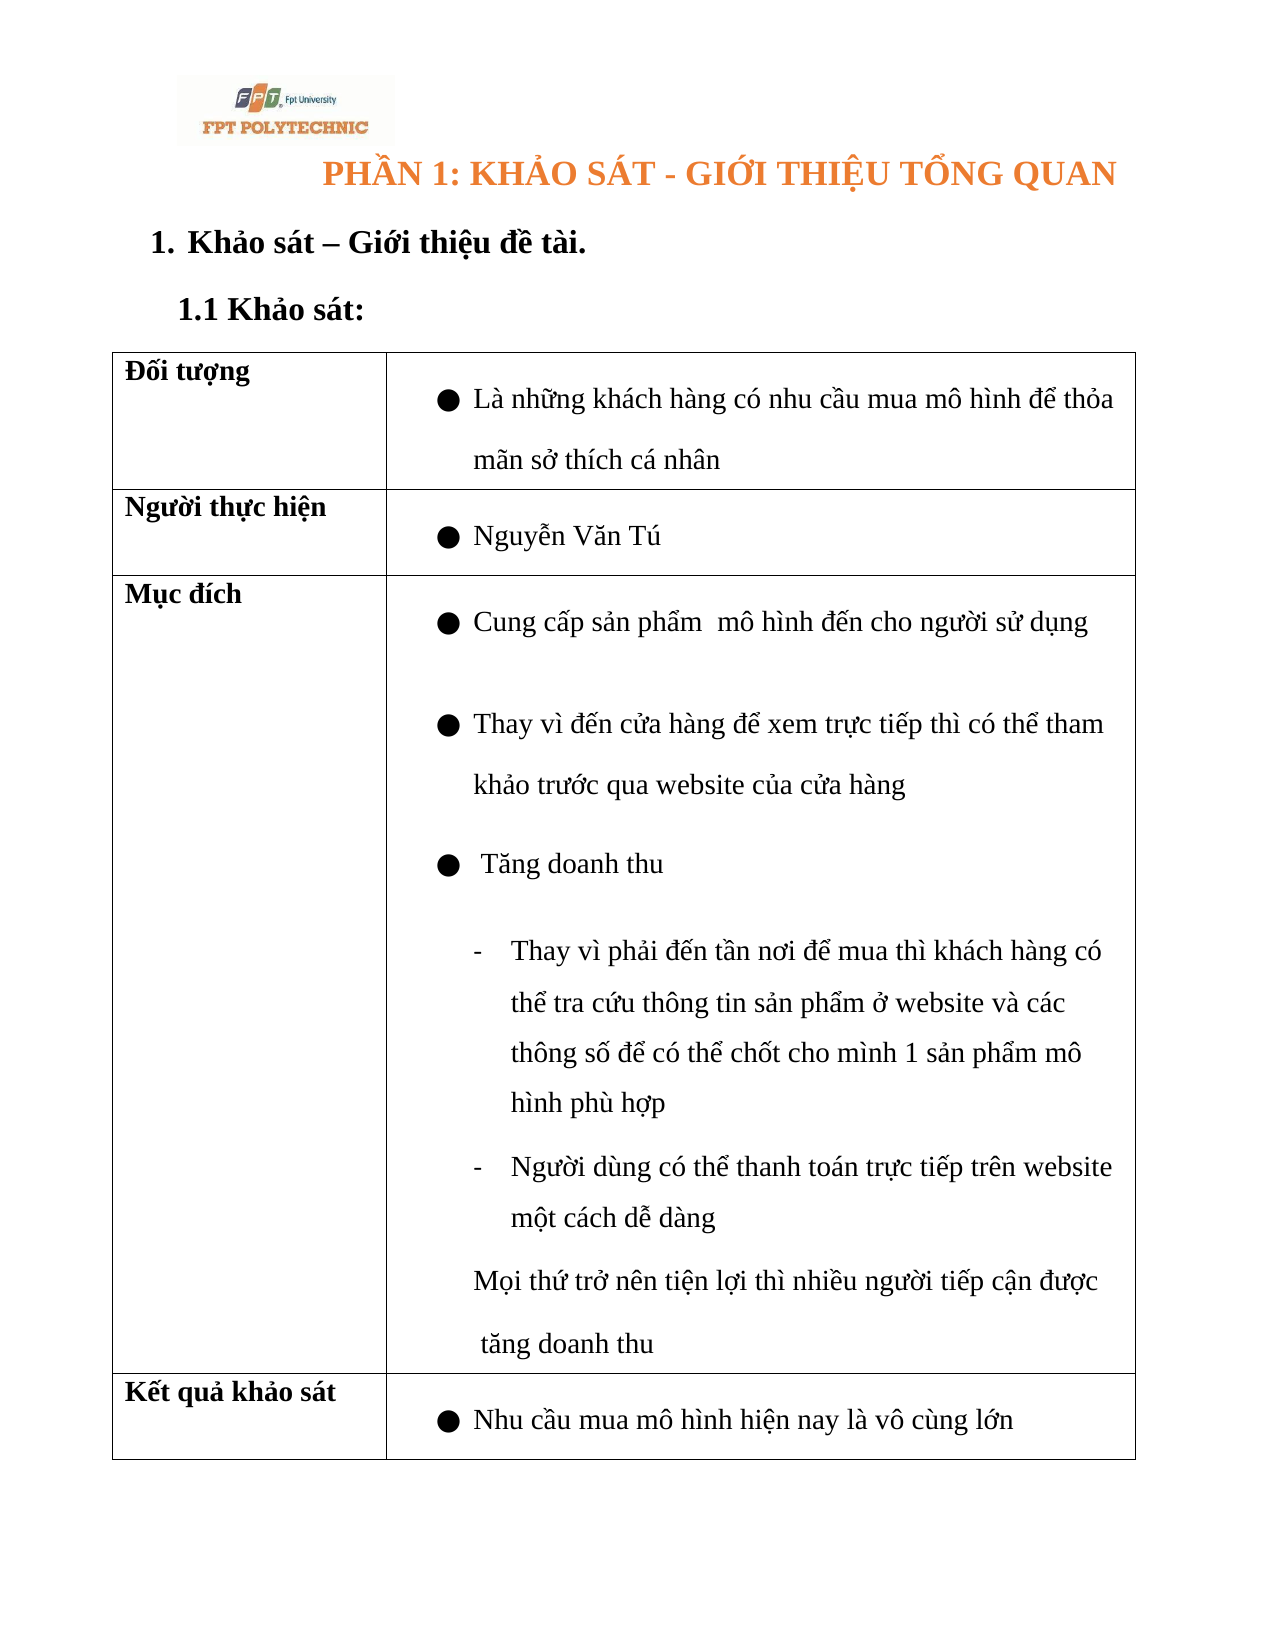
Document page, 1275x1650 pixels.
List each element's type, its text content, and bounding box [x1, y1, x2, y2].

table_cell Nguyễn Văn Tú [387, 490, 1135, 575]
picture [176, 75, 395, 146]
table_cell Mục đích [113, 576, 386, 1373]
table_cell Người thực hiện [113, 490, 386, 575]
subtitle Khảo sát – Giới thiệu đề tài. [150, 223, 1198, 261]
table_cell Cung cấp sản phẩm mô hình đến cho người sử dụng Thay vì đến cửa hàng để xem trực tiếp thì có thể tham khảo trước qua website của cửa hàng Tăng doanh thu Thay vì phải đến tần nơi để mua thì khách hàng có thể tra cứu thông tin sản phẩm ở website và các thông số để có thể chốt cho mình 1 sản phẩm mô hình phù hợp Người dùng có thể thanh toán trực tiếp trên website một cách dễ dàng Mọi thứ trở nên tiện lợi thì nhiều người tiếp cận được tăng doanh thu [387, 576, 1135, 1373]
table_header Đối tượng [113, 353, 386, 488]
table_header Là những khách hàng có nhu cầu mua mô hình để thỏa mãn sở thích cá nhân [387, 353, 1135, 488]
subtitle PHẦN 1: KHẢO SÁT - GIỚI THIỆU TỔNG QUAN [177, 153, 1198, 193]
subtitle 1.1 Khảo sát: [112, 289, 1198, 328]
table_cell Kết quả khảo sát [113, 1374, 386, 1459]
